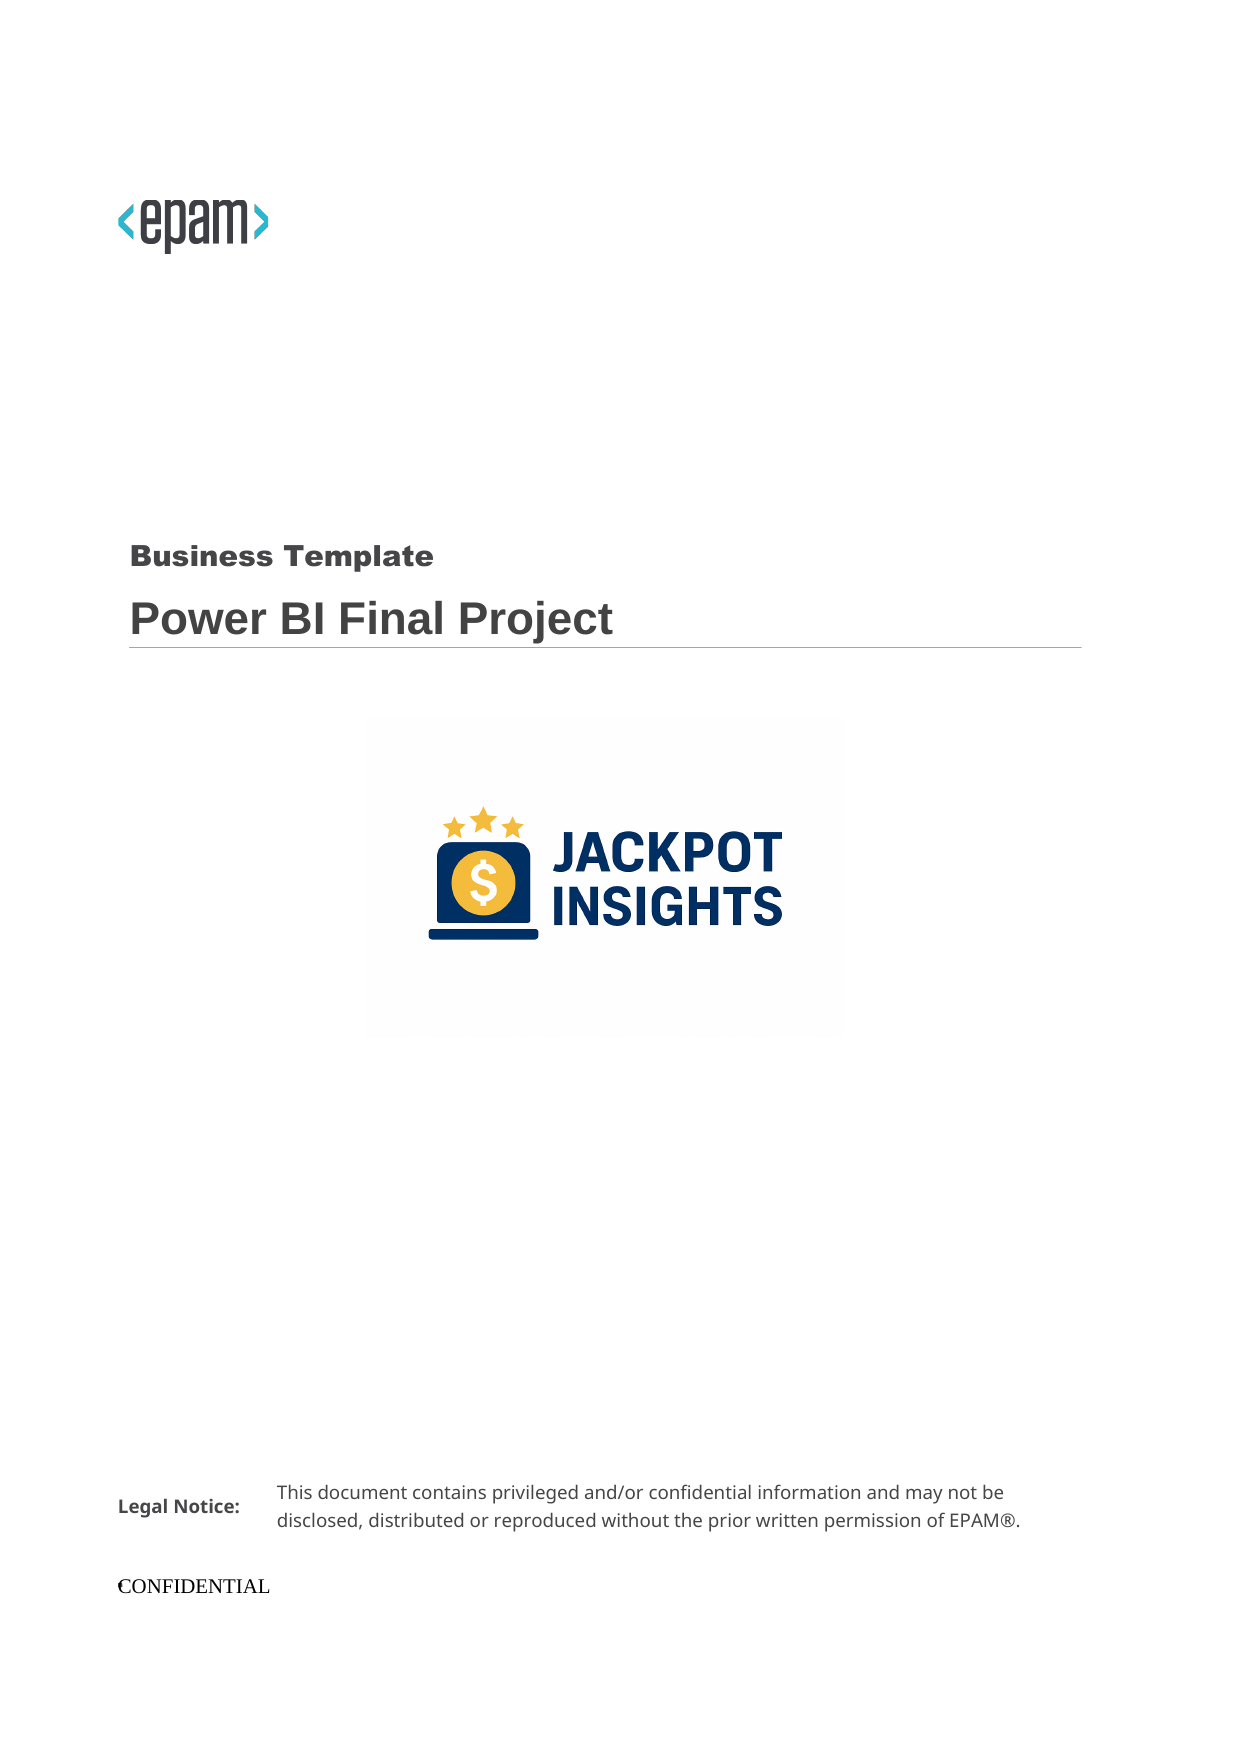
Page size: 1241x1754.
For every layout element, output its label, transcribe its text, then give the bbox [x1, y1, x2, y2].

table_header Business Template Power BI Final Project [118, 528, 1093, 692]
picture [366, 717, 845, 1038]
picture [118, 200, 269, 254]
table_cell [118, 693, 1093, 1066]
